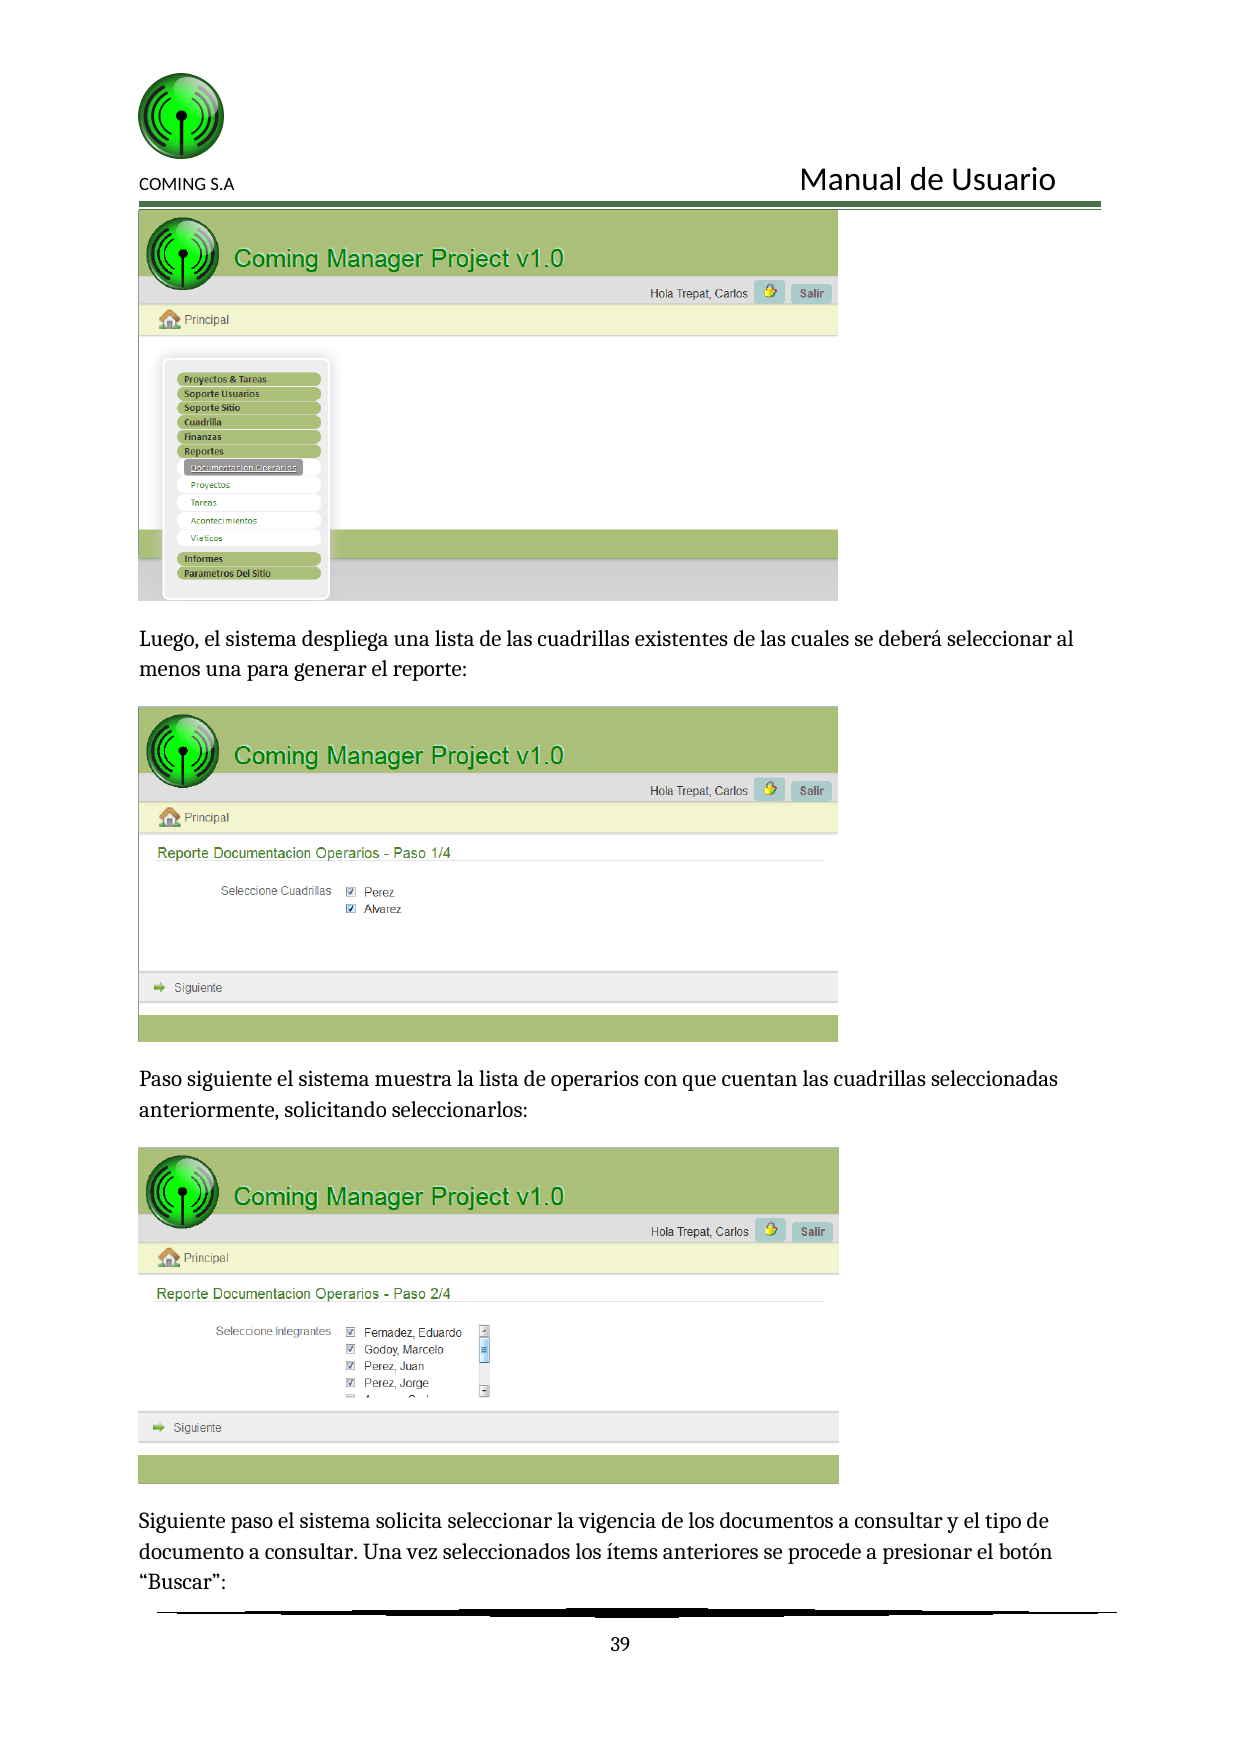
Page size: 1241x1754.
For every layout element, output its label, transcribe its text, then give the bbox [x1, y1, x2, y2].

picture [138, 73, 224, 159]
picture [138, 210, 838, 601]
text Luego, el sistema despliega una lista de las cuadrillas existentes de las cuales se deberá seleccionar al menos una para generar el reporte: [139, 626, 1101, 682]
picture [138, 1147, 839, 1484]
text Siguiente paso el sistema solicita seleccionar la vigencia de los documentos a consultar y el tipo de documento a consultar. Una vez seleccionados los ítems anteriores se procede a presionar el botón “Buscar”: [139, 1508, 1101, 1595]
picture [138, 706, 838, 1042]
text Paso siguiente el sistema muestra la lista de operarios con que cuentan las cuadrillas seleccionadas anteriormente, solicitando seleccionarlos: [139, 1066, 1101, 1123]
